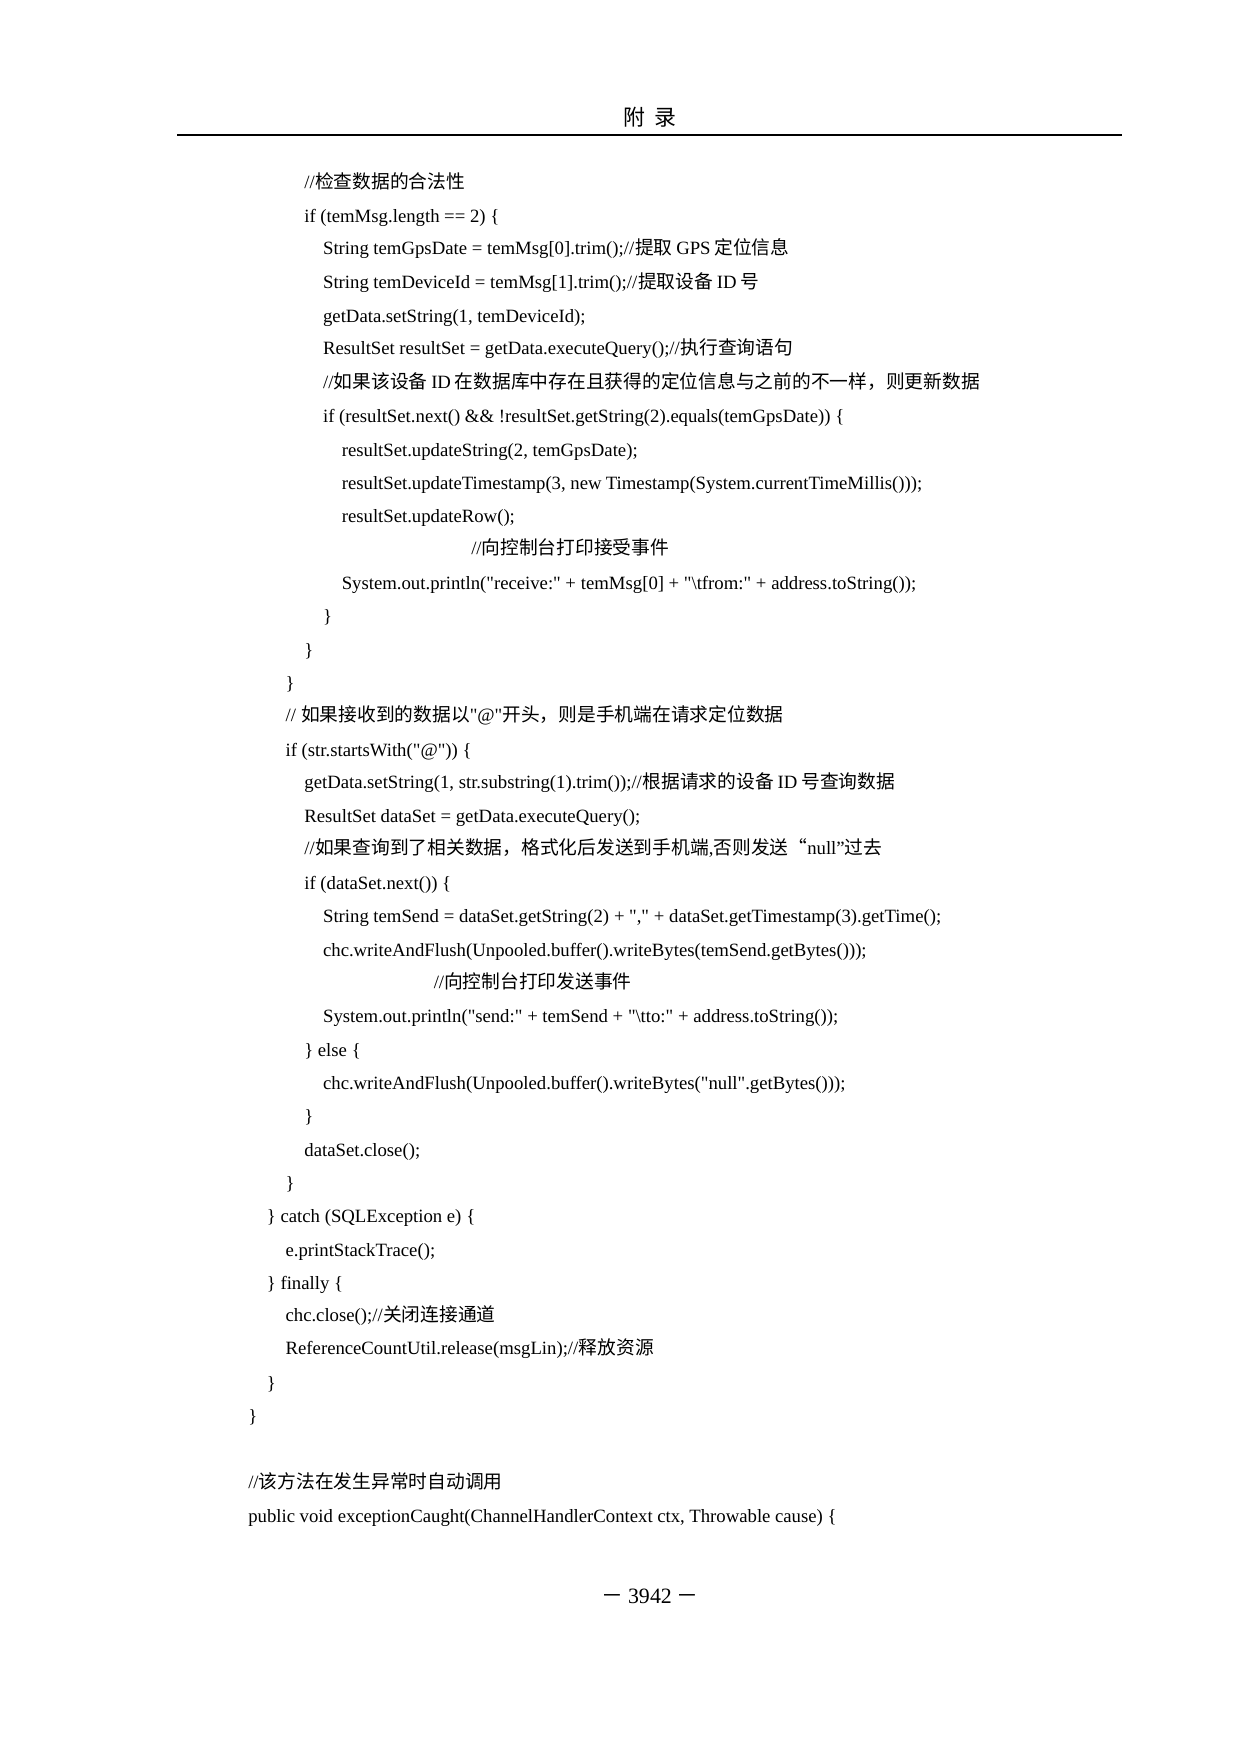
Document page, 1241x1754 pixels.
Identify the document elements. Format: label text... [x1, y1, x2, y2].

text resultSet.updateString(2, temGpsDate); [177, 427, 1122, 460]
text } [177, 1393, 1122, 1427]
text } [177, 1160, 1122, 1193]
text System.out.println("send:" + temSend + "\tto:" + address.toString()); [177, 993, 1122, 1027]
text resultSet.updateRow(); [177, 493, 1122, 527]
text ResultSet resultSet = getData.executeQuery();//执行查询语句 [177, 327, 1122, 360]
text } [177, 1360, 1122, 1393]
text // 如果接收到的数据以"@"开头，则是手机端在请求定位数据 [177, 693, 1122, 727]
text if (temMsg.length == 2) { [177, 193, 1122, 227]
text } else { [177, 1027, 1122, 1060]
text String temDeviceId = temMsg[1].trim();//提取设备ID号 [177, 260, 1122, 293]
text } [177, 660, 1122, 693]
text e.printStackTrace(); [177, 1227, 1122, 1260]
text if (resultSet.next() && !resultSet.getString(2).equals(temGpsDate)) { [177, 393, 1122, 427]
text //如果该设备ID在数据库中存在且获得的定位信息与之前的不一样，则更新数据 [177, 360, 1122, 393]
text System.out.println("receive:" + temMsg[0] + "\tfrom:" + address.toString()); [177, 560, 1122, 593]
text } [177, 593, 1122, 627]
text if (str.startsWith("@")) { [177, 727, 1122, 760]
text ResultSet dataSet = getData.executeQuery(); [177, 793, 1122, 827]
text chc.writeAndFlush(Unpooled.buffer().writeBytes("null".getBytes())); [177, 1060, 1122, 1093]
text getData.setString(1, str.substring(1).trim());//根据请求的设备ID号查询数据 [177, 760, 1122, 793]
text if (dataSet.next()) { [177, 860, 1122, 893]
text dataSet.close(); [177, 1127, 1122, 1160]
text } [177, 1093, 1122, 1127]
text } catch (SQLException e) { [177, 1193, 1122, 1227]
text ReferenceCountUtil.release(msgLin);//释放资源 [177, 1327, 1122, 1360]
text chc.writeAndFlush(Unpooled.buffer().writeBytes(temSend.getBytes())); [177, 927, 1122, 960]
text //向控制台打印发送事件 [396, 960, 1122, 993]
text getData.setString(1, temDeviceId); [177, 293, 1122, 327]
text //向控制台打印接受事件 [396, 527, 1122, 560]
text public void exceptionCaught(ChannelHandlerContext ctx, Throwable cause) { [177, 1493, 1122, 1527]
text //如果查询到了相关数据，格式化后发送到手机端,否则发送“null”过去 [177, 827, 1122, 860]
text } finally { [177, 1260, 1122, 1293]
text String temSend = dataSet.getString(2) + "," + dataSet.getTimestamp(3).getTime(); [177, 893, 1122, 927]
text //该方法在发生异常时自动调用 [177, 1460, 1122, 1493]
text } [177, 627, 1122, 660]
text String temGpsDate = temMsg[0].trim();//提取GPS定位信息 [177, 227, 1122, 260]
text resultSet.updateTimestamp(3, new Timestamp(System.currentTimeMillis())); [177, 460, 1122, 493]
text chc.close();//关闭连接通道 [177, 1293, 1122, 1327]
text //检查数据的合法性 [177, 160, 1122, 193]
